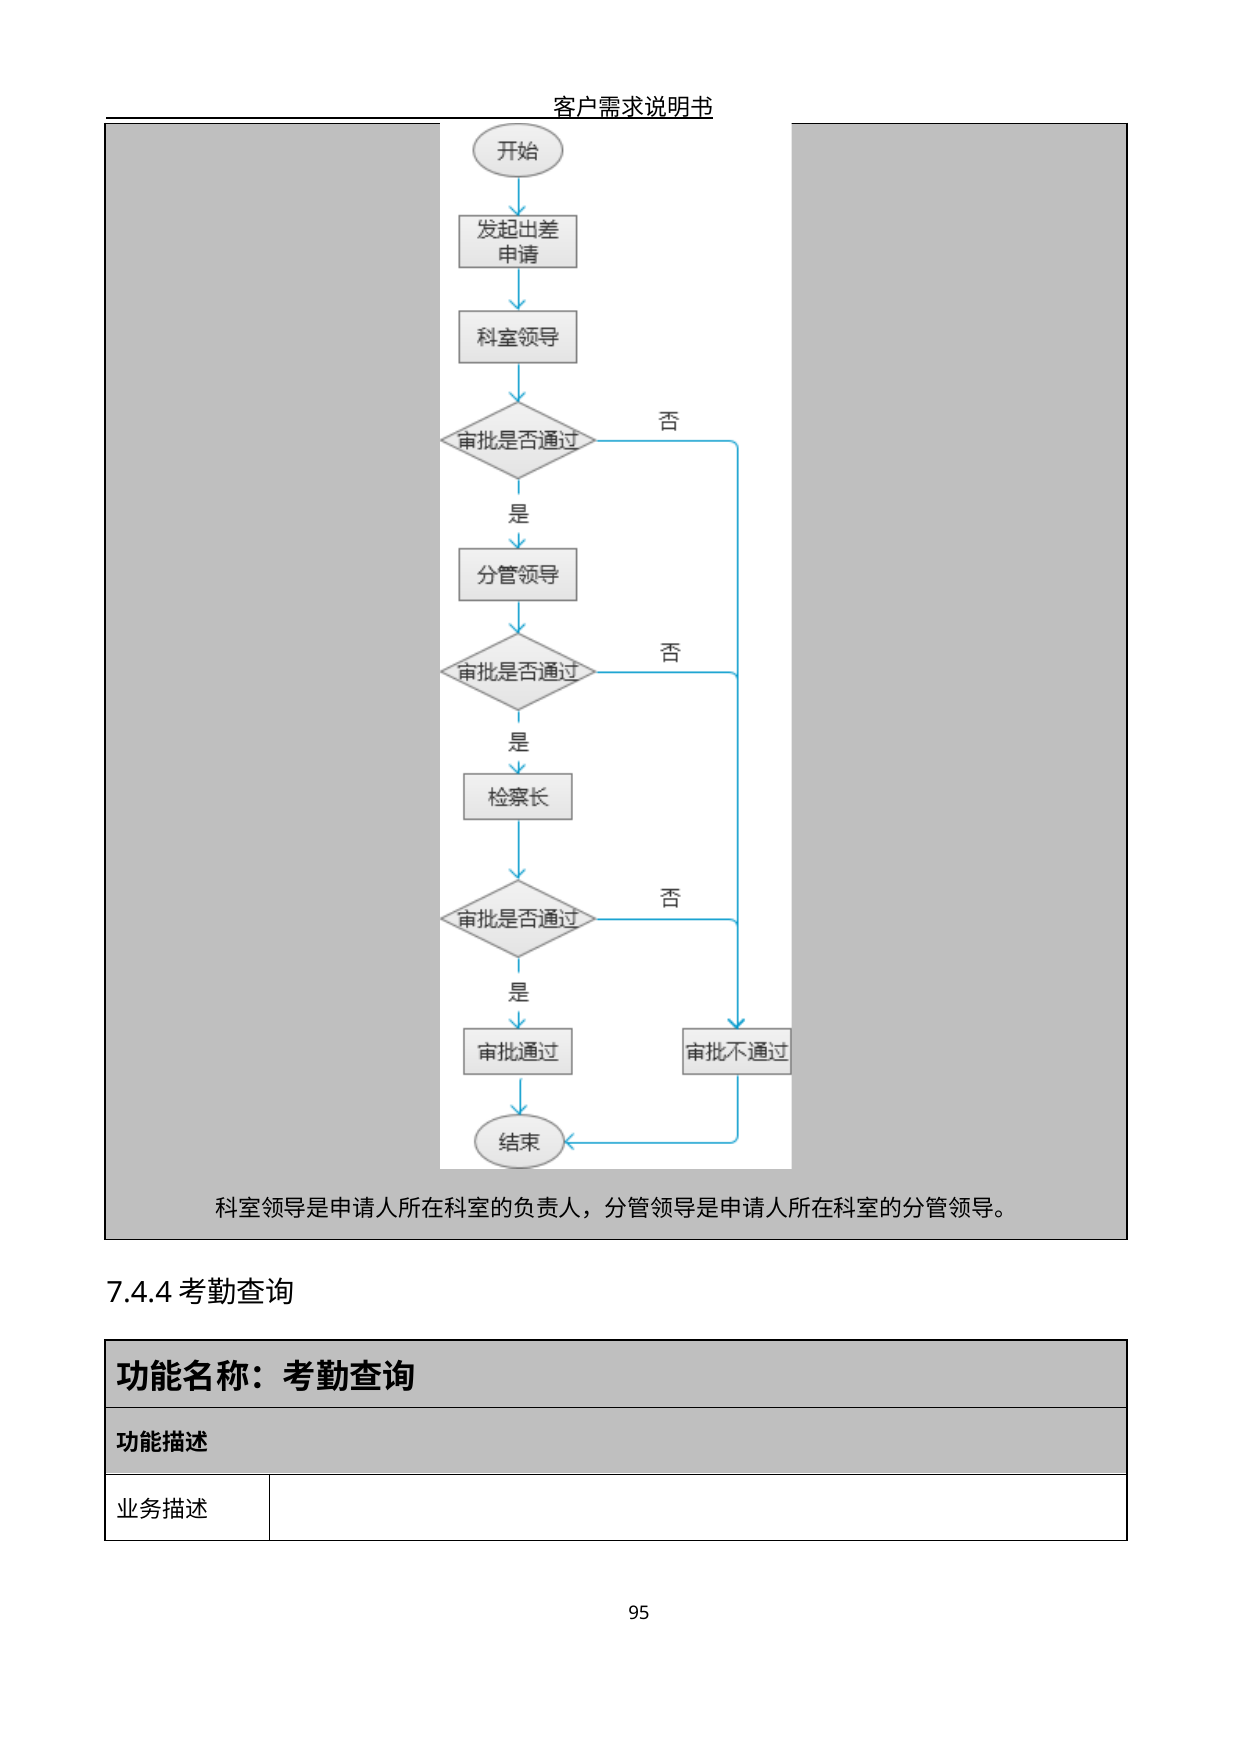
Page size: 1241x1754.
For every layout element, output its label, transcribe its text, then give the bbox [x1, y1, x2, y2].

subtitle 7.4.4考勤查询 [106, 1257, 1134, 1322]
table_header 功能名称：考勤查询 [106, 1341, 1126, 1407]
table_cell 业务描述 [106, 1475, 269, 1540]
picture [440, 123, 792, 1169]
table_cell 功能描述 [106, 1408, 1126, 1473]
table_cell [270, 1475, 1126, 1540]
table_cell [106, 124, 1126, 1239]
